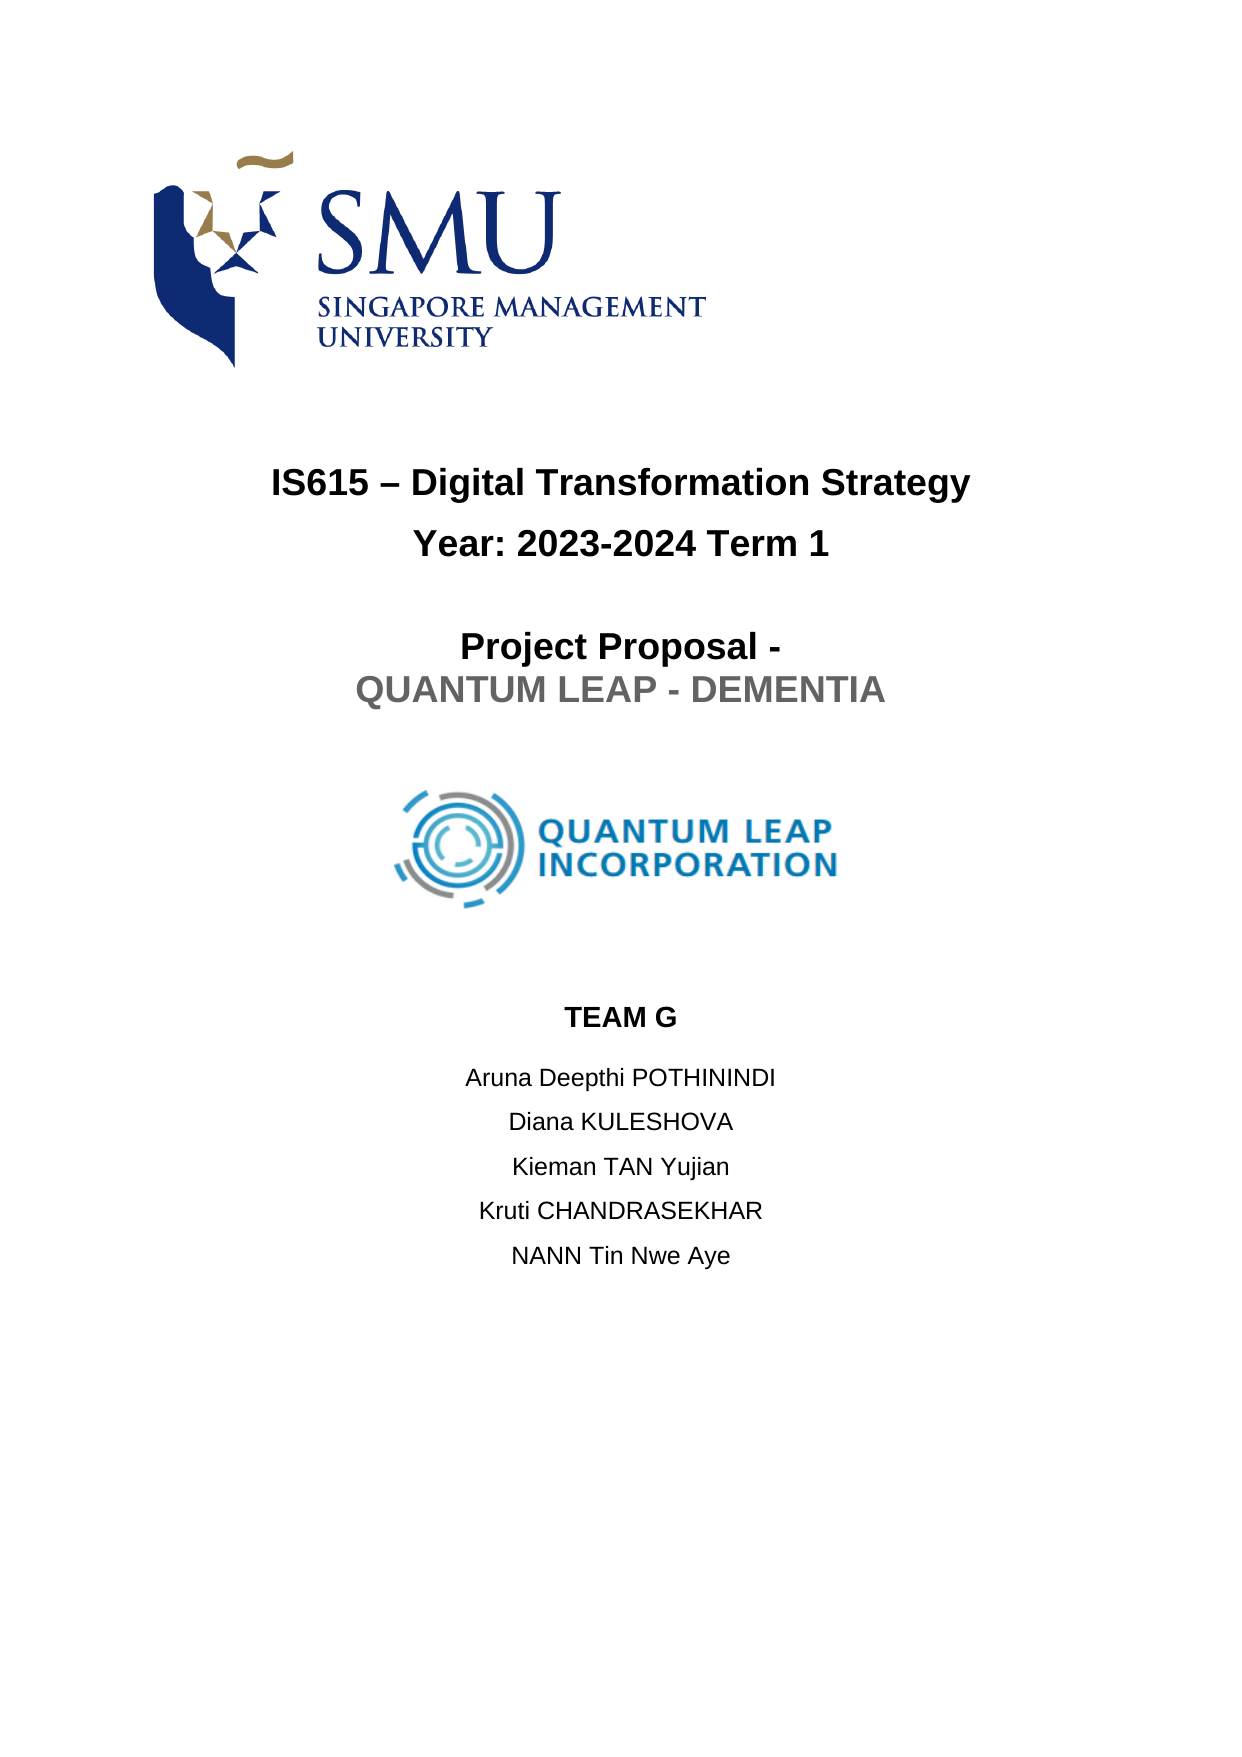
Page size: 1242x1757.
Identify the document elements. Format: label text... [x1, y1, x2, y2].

picture [356, 758, 886, 929]
text Diana KULESHOVA [150, 1107, 1092, 1136]
text Kruti CHANDRASEKHAR [150, 1196, 1092, 1225]
text Year: 2023-2024 Term 1 [150, 521, 1092, 564]
text Project Proposal - [150, 624, 1092, 667]
text IS615 – Digital Transformation Strategy [150, 460, 1092, 503]
text TEAM G [150, 1000, 1092, 1034]
text QUANTUM LEAP - DEMENTIA [150, 667, 1092, 710]
text NANN Tin Nwe Aye [150, 1241, 1092, 1269]
text Kieman TAN Yujian [150, 1152, 1092, 1180]
text Aruna Deepthi POTHININDI [150, 1063, 1092, 1091]
picture [150, 150, 709, 370]
